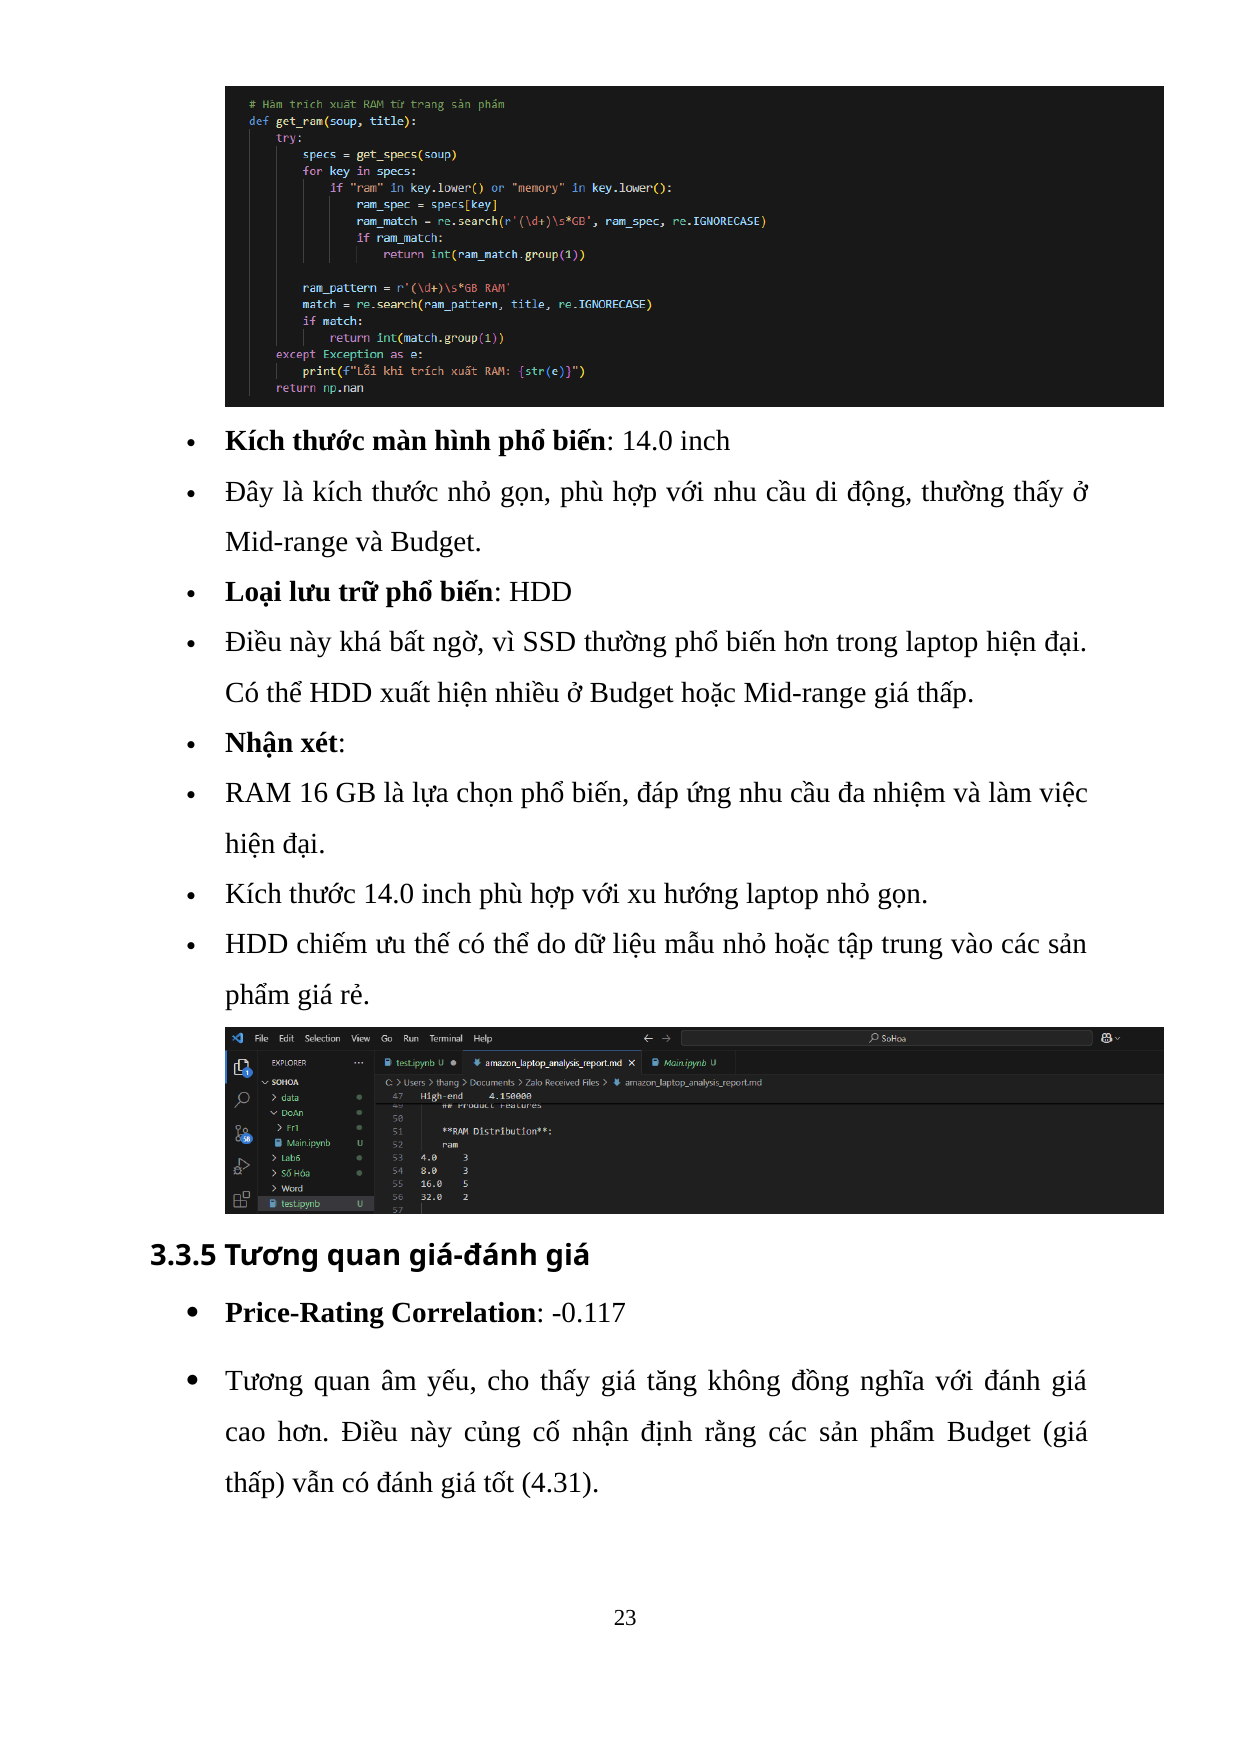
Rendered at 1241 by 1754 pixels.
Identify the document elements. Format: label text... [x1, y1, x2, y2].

list Kích thước 14.0 inch phù hợp với xu hướng laptop nhỏ gọn. [187, 974, 1089, 1008]
list Nhận xét: [187, 823, 1089, 857]
list Điều này khá bất ngờ, vì SSD thường phổ biến hơn trong laptop hiện đại. Có thể HDD xuất hiện nhiều ở Budget hoặc Mid-range giá thấp. [187, 723, 1089, 807]
picture [225, 185, 1164, 505]
picture [225, 86, 1164, 169]
list Đây là kích thước nhỏ gọn, phù hợp với nhu cầu di động, thường thấy ở Mid-range và Budget. [187, 572, 1089, 656]
list Price-Rating Correlation: -0.117 [187, 1393, 1089, 1427]
list Kích thước màn hình phổ biến: 14.0 inch [187, 522, 1089, 555]
list HDD chiếm ưu thế có thể do dữ liệu mẫu nhỏ hoặc tập trung vào các sản phẩm giá rẻ. [187, 1025, 1089, 1108]
list Loại lưu trữ phổ biến: HDD [187, 672, 1089, 706]
subtitle 3.3.5 Tương quan giá-đánh giá [150, 1333, 1089, 1373]
list RAM 16 GB là lựa chọn phổ biến, đáp ứng nhu cầu đa nhiệm và làm việc hiện đại. [187, 874, 1089, 958]
picture [225, 1125, 1164, 1312]
